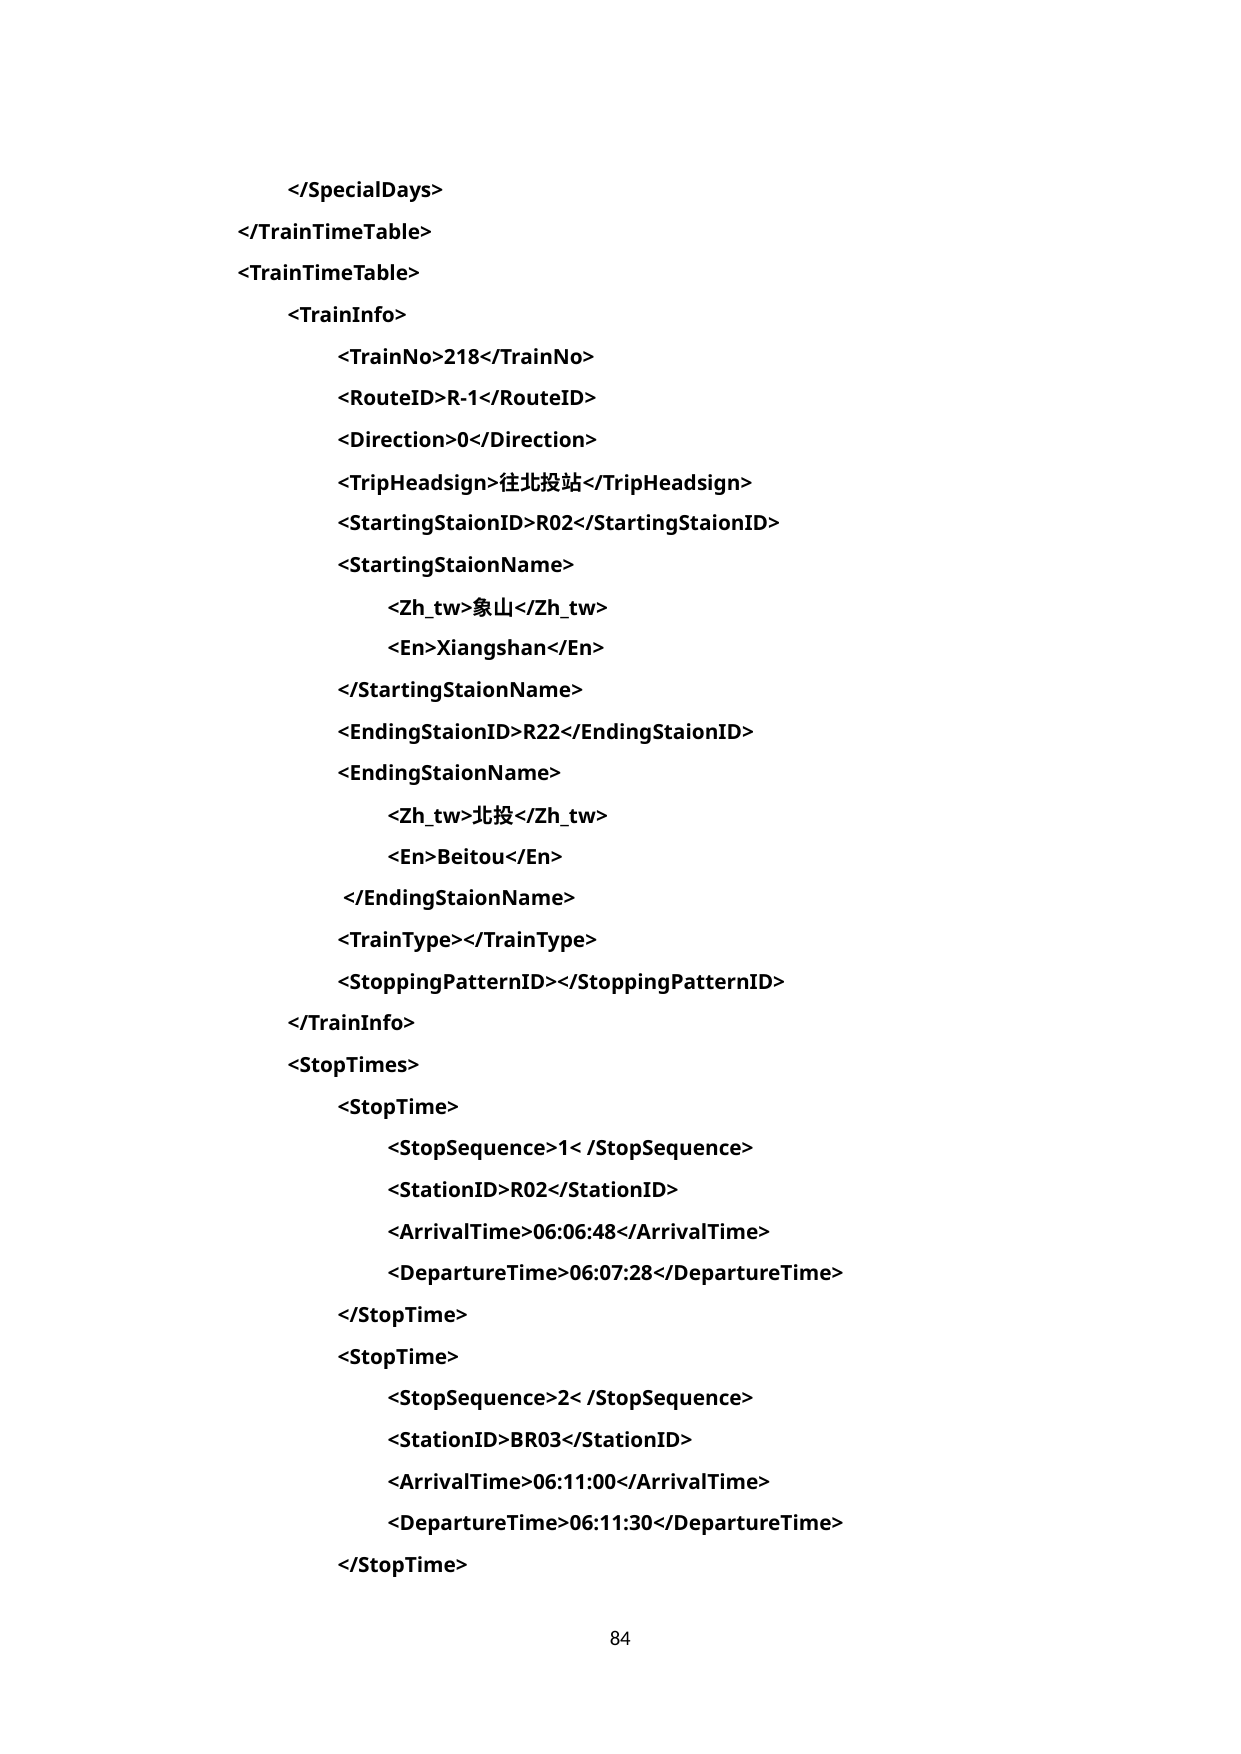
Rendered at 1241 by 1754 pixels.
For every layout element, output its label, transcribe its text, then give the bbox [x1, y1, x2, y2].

text <ArrivalTime>06:11:00</ArrivalTime> [287, 1460, 1053, 1502]
text <Direction>0</Direction> [287, 419, 1053, 460]
text </EndingStaionName> [287, 877, 1053, 919]
text </StartingStaionName> [287, 669, 1053, 710]
text <DepartureTime>06:07:28</DepartureTime> [287, 1252, 1053, 1294]
text <En>Xiangshan</En> [337, 627, 1053, 669]
text <TripHeadsign>往北投站</TripHeadsign> [287, 460, 1053, 502]
text <EndingStaionName> [287, 752, 1053, 794]
text <TrainNo>218</TrainNo> [287, 335, 1053, 377]
text </SpecialDays> [237, 169, 1053, 210]
text <StartingStaionID>R02</StartingStaionID> [287, 502, 1053, 544]
text <StopTime> [287, 1335, 1053, 1377]
text <En>Beitou</En> [337, 835, 1053, 877]
text <StopTime> [287, 1085, 1053, 1127]
text <StationID>R02</StationID> [287, 1169, 1053, 1210]
text <Zh_tw>北投</Zh_tw> [337, 794, 1053, 835]
text <EndingStaionID>R22</EndingStaionID> [287, 710, 1053, 752]
text <TrainInfo> [237, 294, 1053, 335]
text <TrainTimeTable> [187, 252, 1053, 294]
text <DepartureTime>06:11:30</DepartureTime> [287, 1502, 1053, 1544]
text <StartingStaionName> [287, 544, 1053, 585]
text <TrainType></TrainType> [287, 919, 1053, 960]
text </TrainTimeTable> [237, 210, 1053, 252]
text <StopTimes> [237, 1044, 1053, 1085]
text <StopSequence>2< /StopSequence> [287, 1377, 1053, 1419]
text <ArrivalTime>06:06:48</ArrivalTime> [287, 1210, 1053, 1252]
text <StationID>BR03</StationID> [287, 1419, 1053, 1460]
text </TrainInfo> [187, 1002, 1053, 1044]
text <StopSequence>1< /StopSequence> [287, 1127, 1053, 1169]
text <RouteID>R-1</RouteID> [287, 377, 1053, 419]
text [287, 1544, 1053, 1585]
text <Zh_tw>象山</Zh_tw> [337, 585, 1053, 627]
text <StoppingPatternID></StoppingPatternID> [287, 960, 1053, 1002]
text </StopTime> [287, 1294, 1053, 1335]
